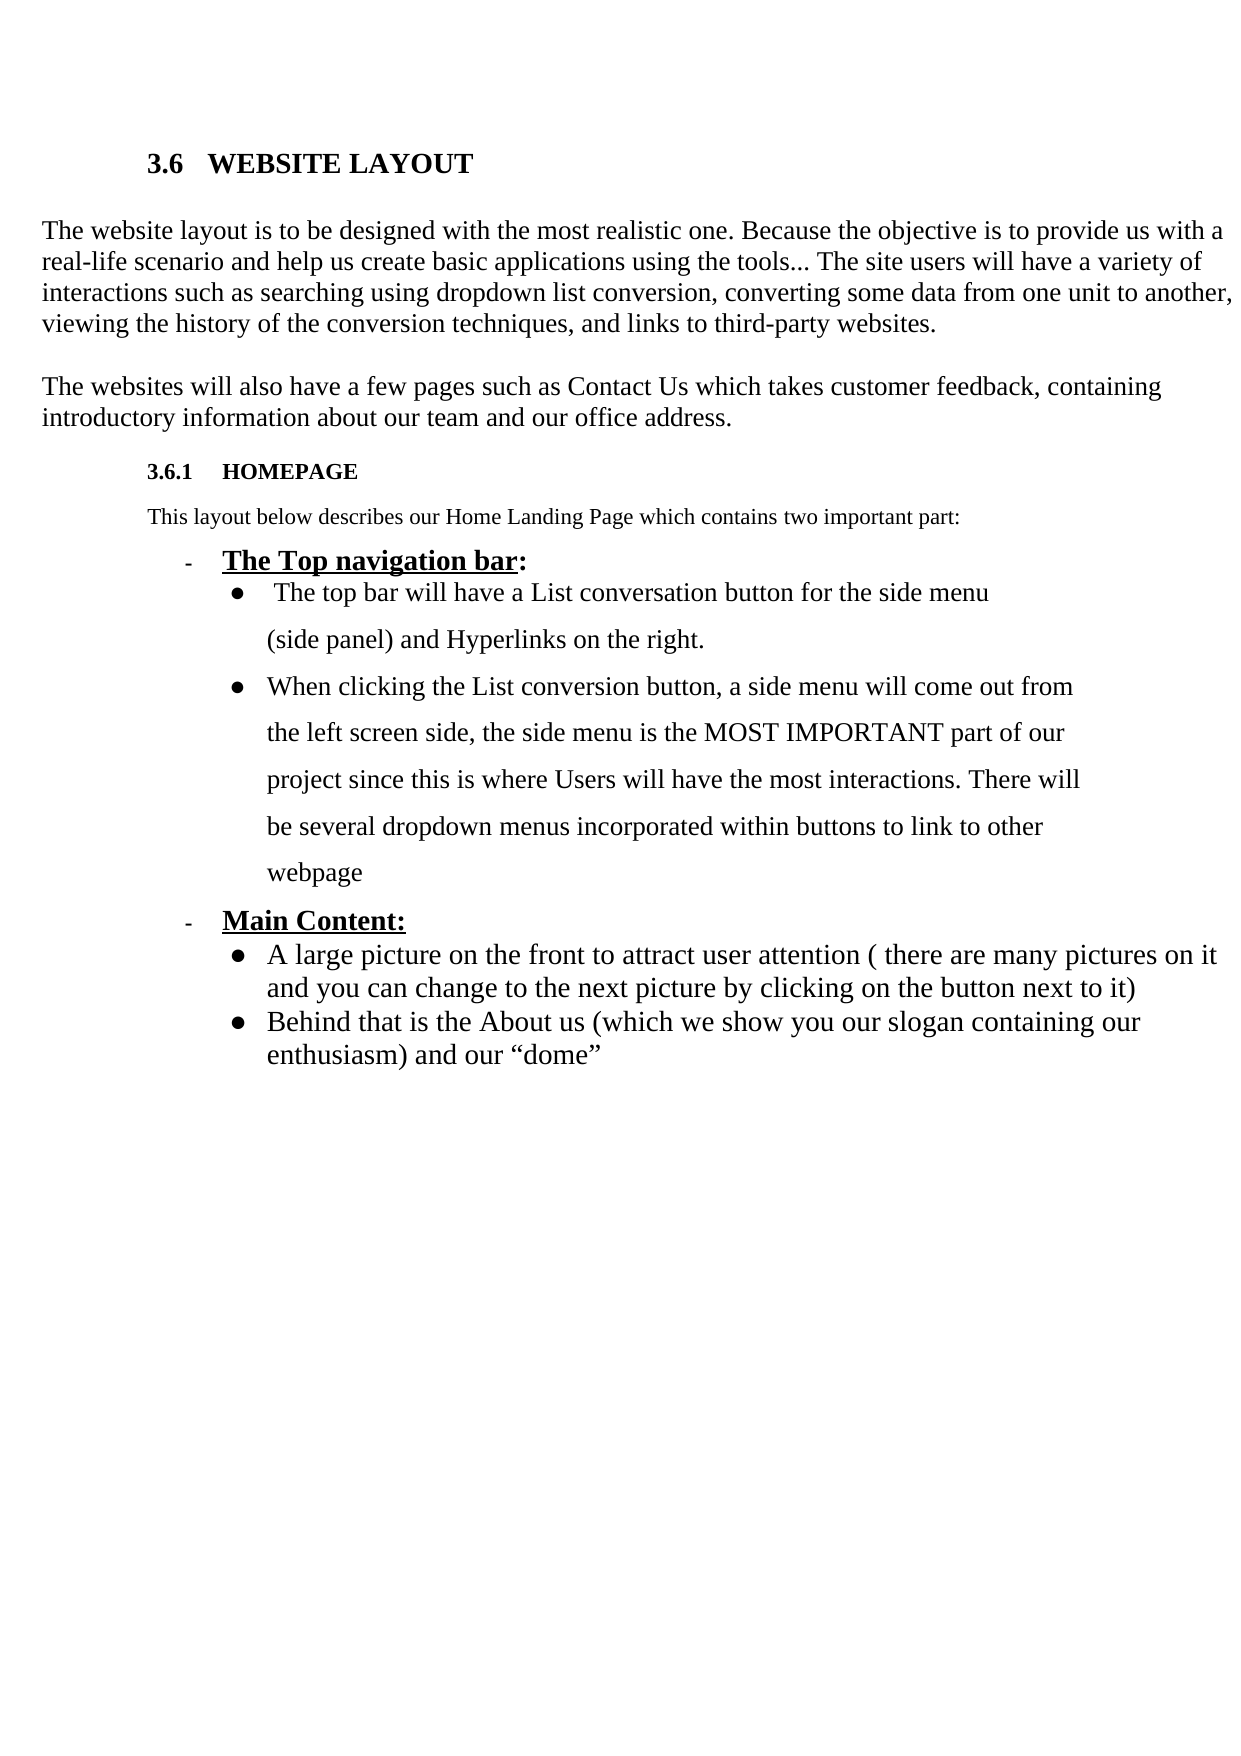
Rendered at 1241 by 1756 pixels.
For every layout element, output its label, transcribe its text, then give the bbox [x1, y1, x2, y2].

list Behind that is the About us (which we show you our slogan containing our enthusiasm) and our “dome” [229, 1004, 1240, 1071]
text This layout below describes our Home Landing Page which contains two important part: [147, 503, 1240, 530]
list The top bar will have a List conversation button for the side menu (side panel) and Hyperlinks on the right. [229, 577, 1044, 654]
list The Top navigation bar: [184, 543, 1240, 577]
subtitle WEBSITE LAYOUT [147, 147, 1240, 180]
text The website layout is to be designed with the most realistic one. Because the objective is to provide us with a real-life scenario and help us create basic applications using the tools... The site users will have a variety of interactions such as searching using dropdown list conversion, converting some data from one unit to another, viewing the history of the conversion techniques, and links to third-party websites. [42, 214, 1240, 338]
subtitle HOMEPAGE [147, 458, 1240, 484]
list A large picture on the front to attract user attention ( there are many pictures on it and you can change to the next picture by clicking on the button next to it) [229, 937, 1240, 1004]
list When clicking the List conversion button, a side menu will come out from the left screen side, the side menu is the MOST IMPORTANT part of our project since this is where Users will have the most interactions. There will be several dropdown menus incorporated within buttons to link to other webpage [229, 670, 1095, 888]
text The websites will also have a few pages such as Contact Us which takes customer feedback, containing introductory information about our team and our office address. [42, 369, 1240, 432]
list Main Content: [184, 903, 1240, 937]
